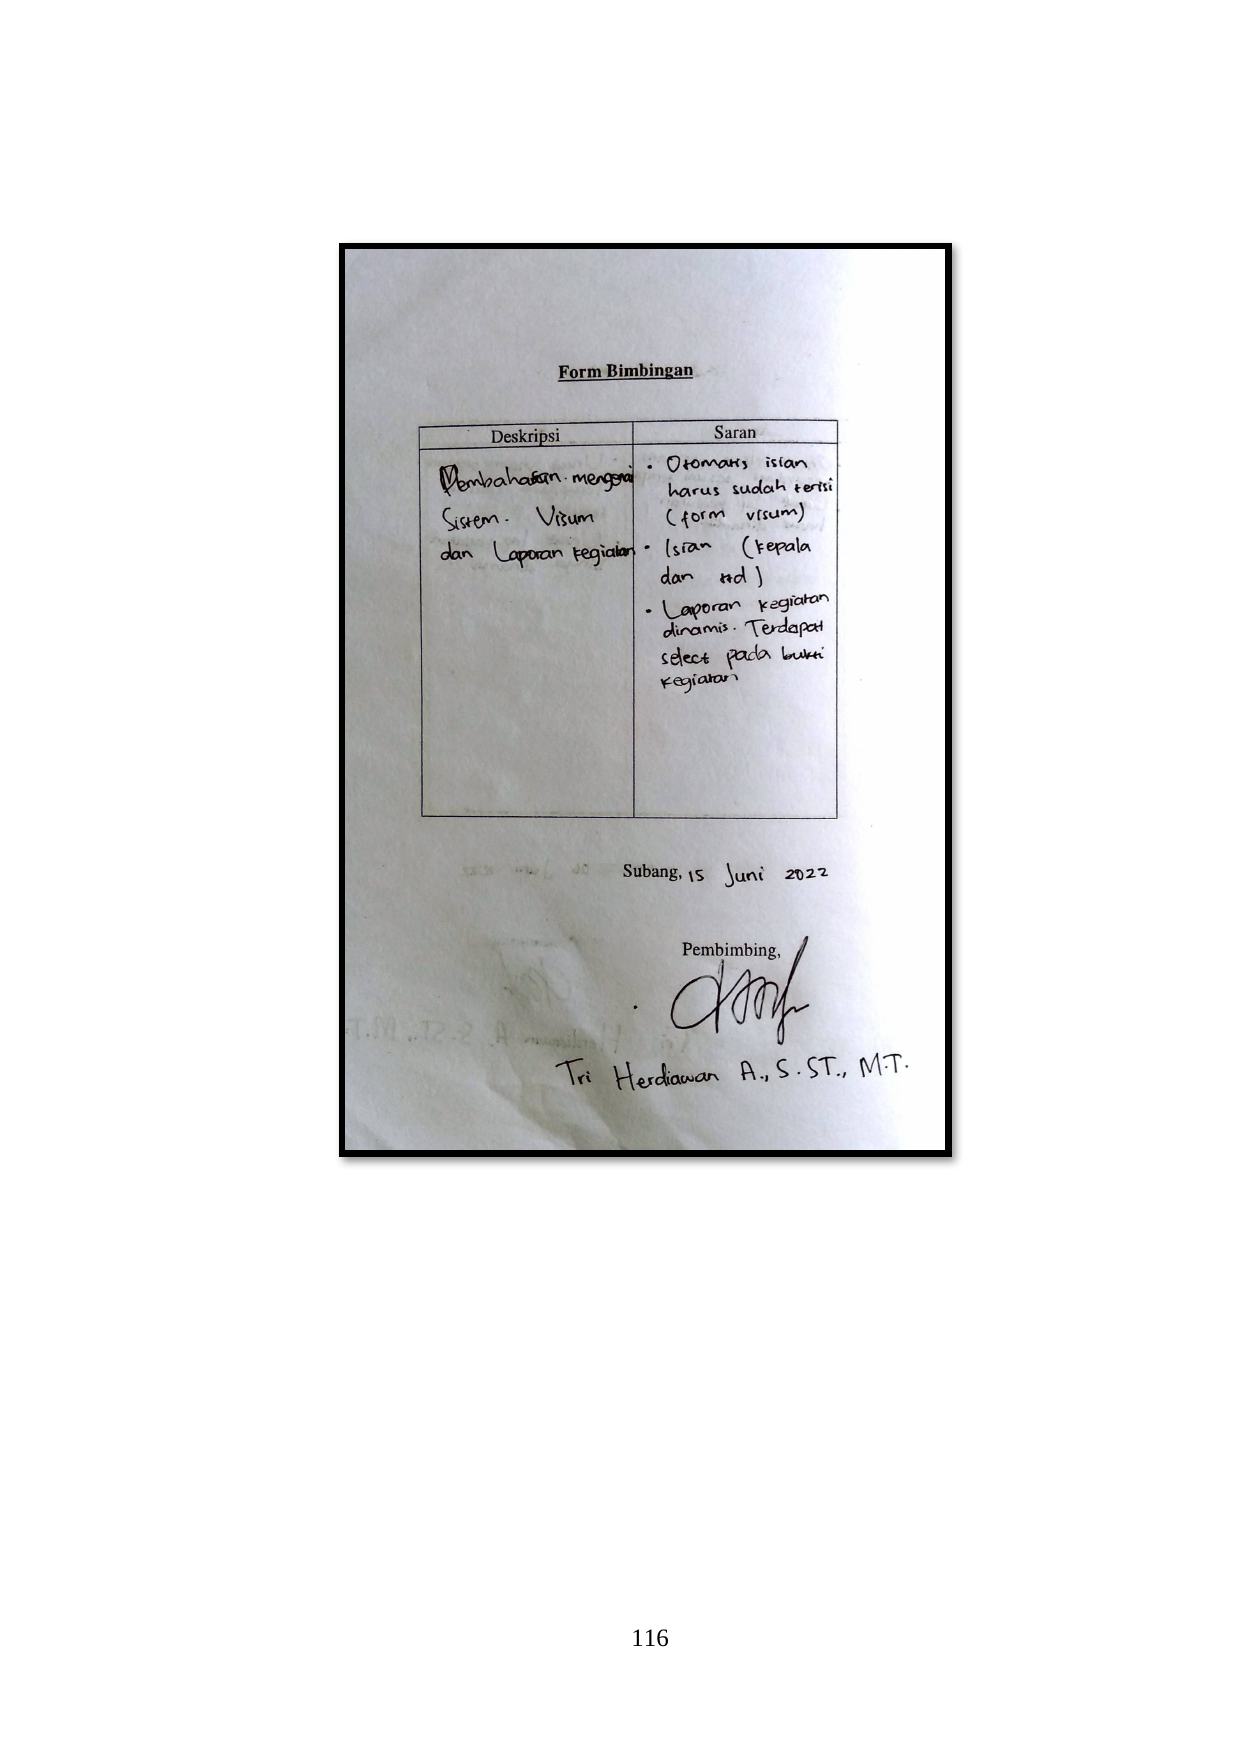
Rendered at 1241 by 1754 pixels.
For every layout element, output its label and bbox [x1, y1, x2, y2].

picture [345, 249, 945, 1150]
